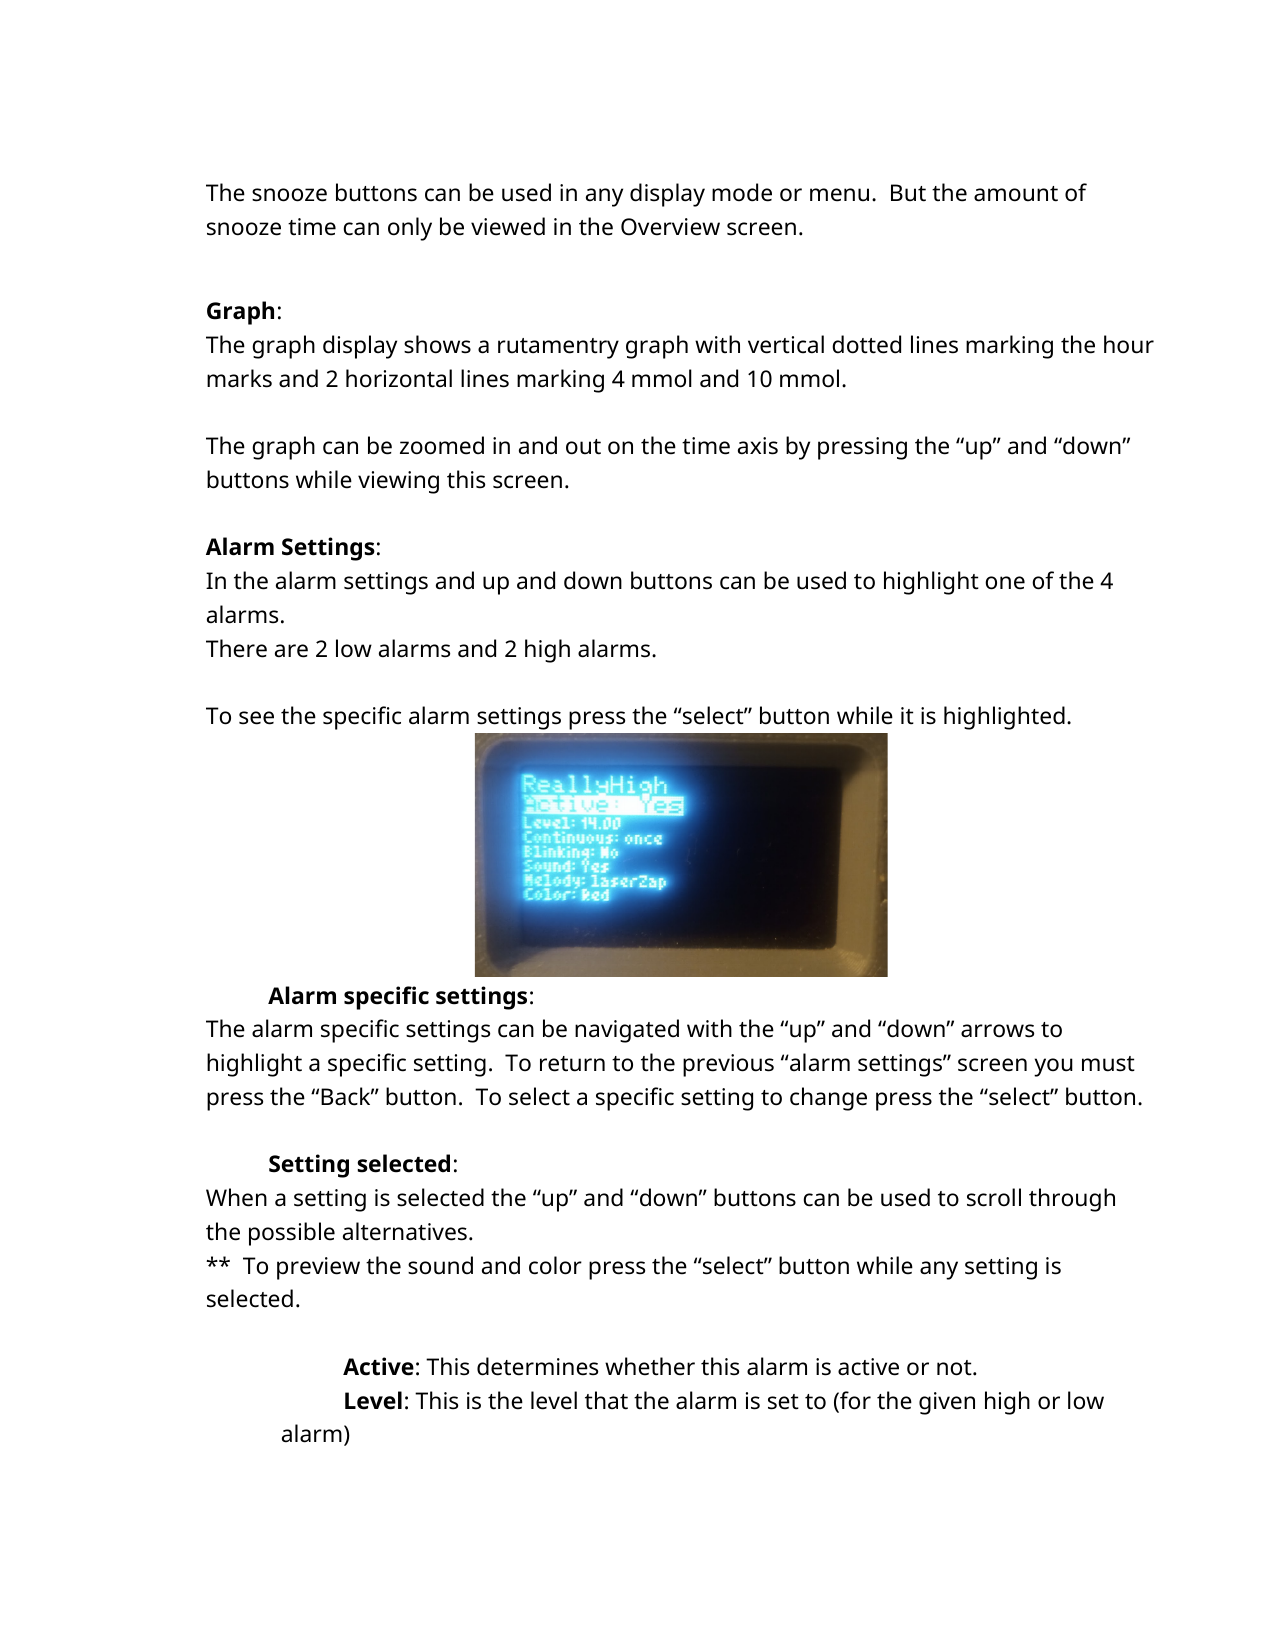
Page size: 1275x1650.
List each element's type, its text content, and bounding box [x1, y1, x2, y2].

list The graph can be zoomed in and out on the time axis by pressing the “up” and “down” buttons while viewing this screen. [206, 430, 1157, 495]
text The snooze buttons can be used in any display mode or menu. But the amount of snooze time can only be viewed in the Overview screen. [206, 177, 1157, 242]
list Setting selected: [206, 1148, 1157, 1179]
picture [474, 733, 888, 977]
list When a setting is selected the “up” and “down” buttons can be used to scroll through the possible alternatives. [206, 1182, 1157, 1247]
list There are 2 low alarms and 2 high alarms. [206, 633, 1157, 664]
list The alarm specific settings can be navigated with the “up” and “down” arrows to highlight a specific setting. To return to the previous “alarm settings” screen you must press the “Back” button. To select a specific setting to change press the “select” button. [206, 1013, 1157, 1112]
list In the alarm settings and up and down buttons can be used to highlight one of the 4 alarms. [206, 565, 1157, 630]
list Graph: [206, 295, 1157, 326]
list ** To preview the sound and color press the “select” button while any setting is selected. [206, 1249, 1157, 1314]
list To see the specific alarm settings press the “select” button while it is highlighted. [206, 700, 1157, 731]
list The graph display shows a rutamentry graph with vertical dotted lines marking the hour marks and 2 horizontal lines marking 4 mmol and 10 mmol. [206, 329, 1157, 394]
list Active: This determines whether this alarm is active or not. [281, 1351, 1157, 1382]
list Alarm specific settings: [206, 979, 1157, 1011]
list Level: This is the level that the alarm is set to (for the given high or low alarm) [281, 1384, 1157, 1449]
list Alarm Settings: [206, 531, 1157, 563]
